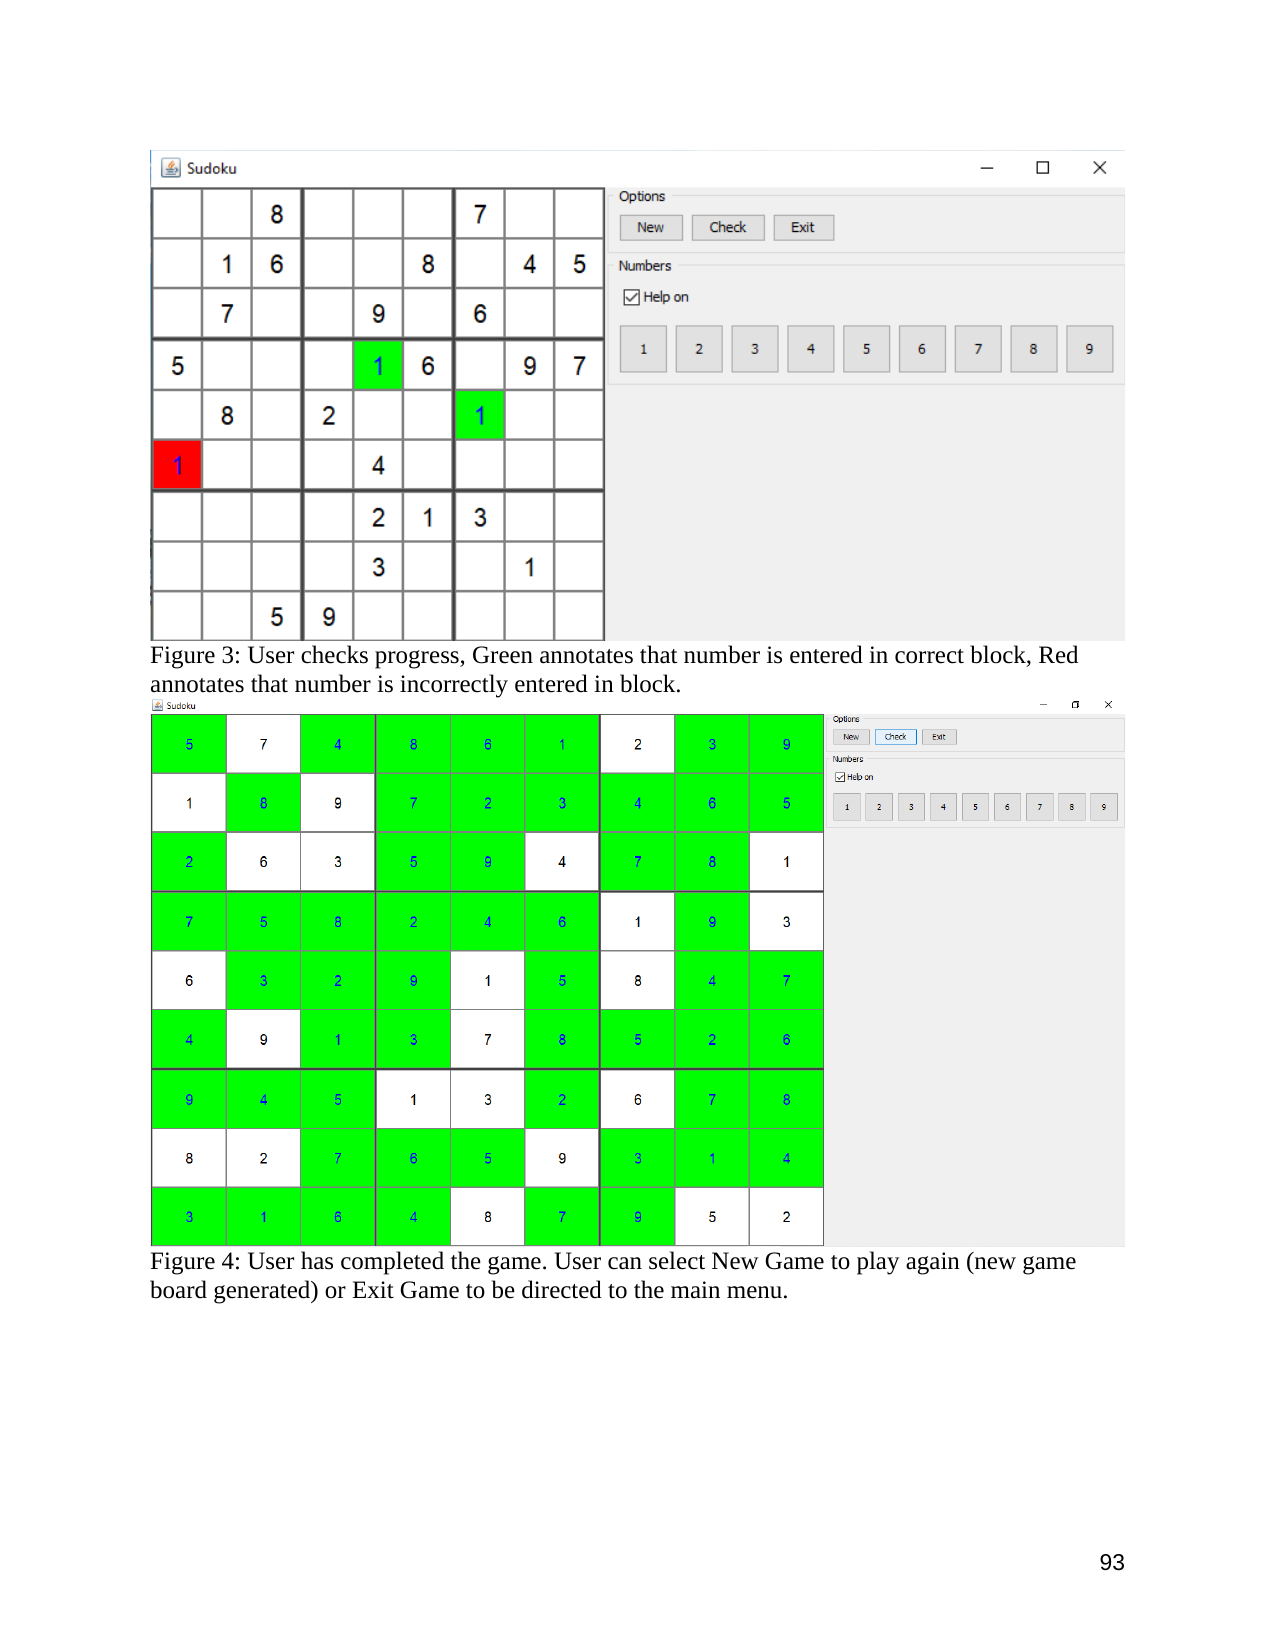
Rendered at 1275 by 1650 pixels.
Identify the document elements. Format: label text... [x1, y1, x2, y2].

text Figure 4: User has completed the game. User can select New Game to play again (new game board generated) or Exit Game to be directed to the main menu. [150, 1247, 1125, 1304]
picture [150, 150, 1125, 641]
picture [150, 698, 1125, 1247]
text Figure 3: User checks progress, Green annotates that number is entered in correct block, Red annotates that number is incorrectly entered in block. [150, 641, 1125, 698]
